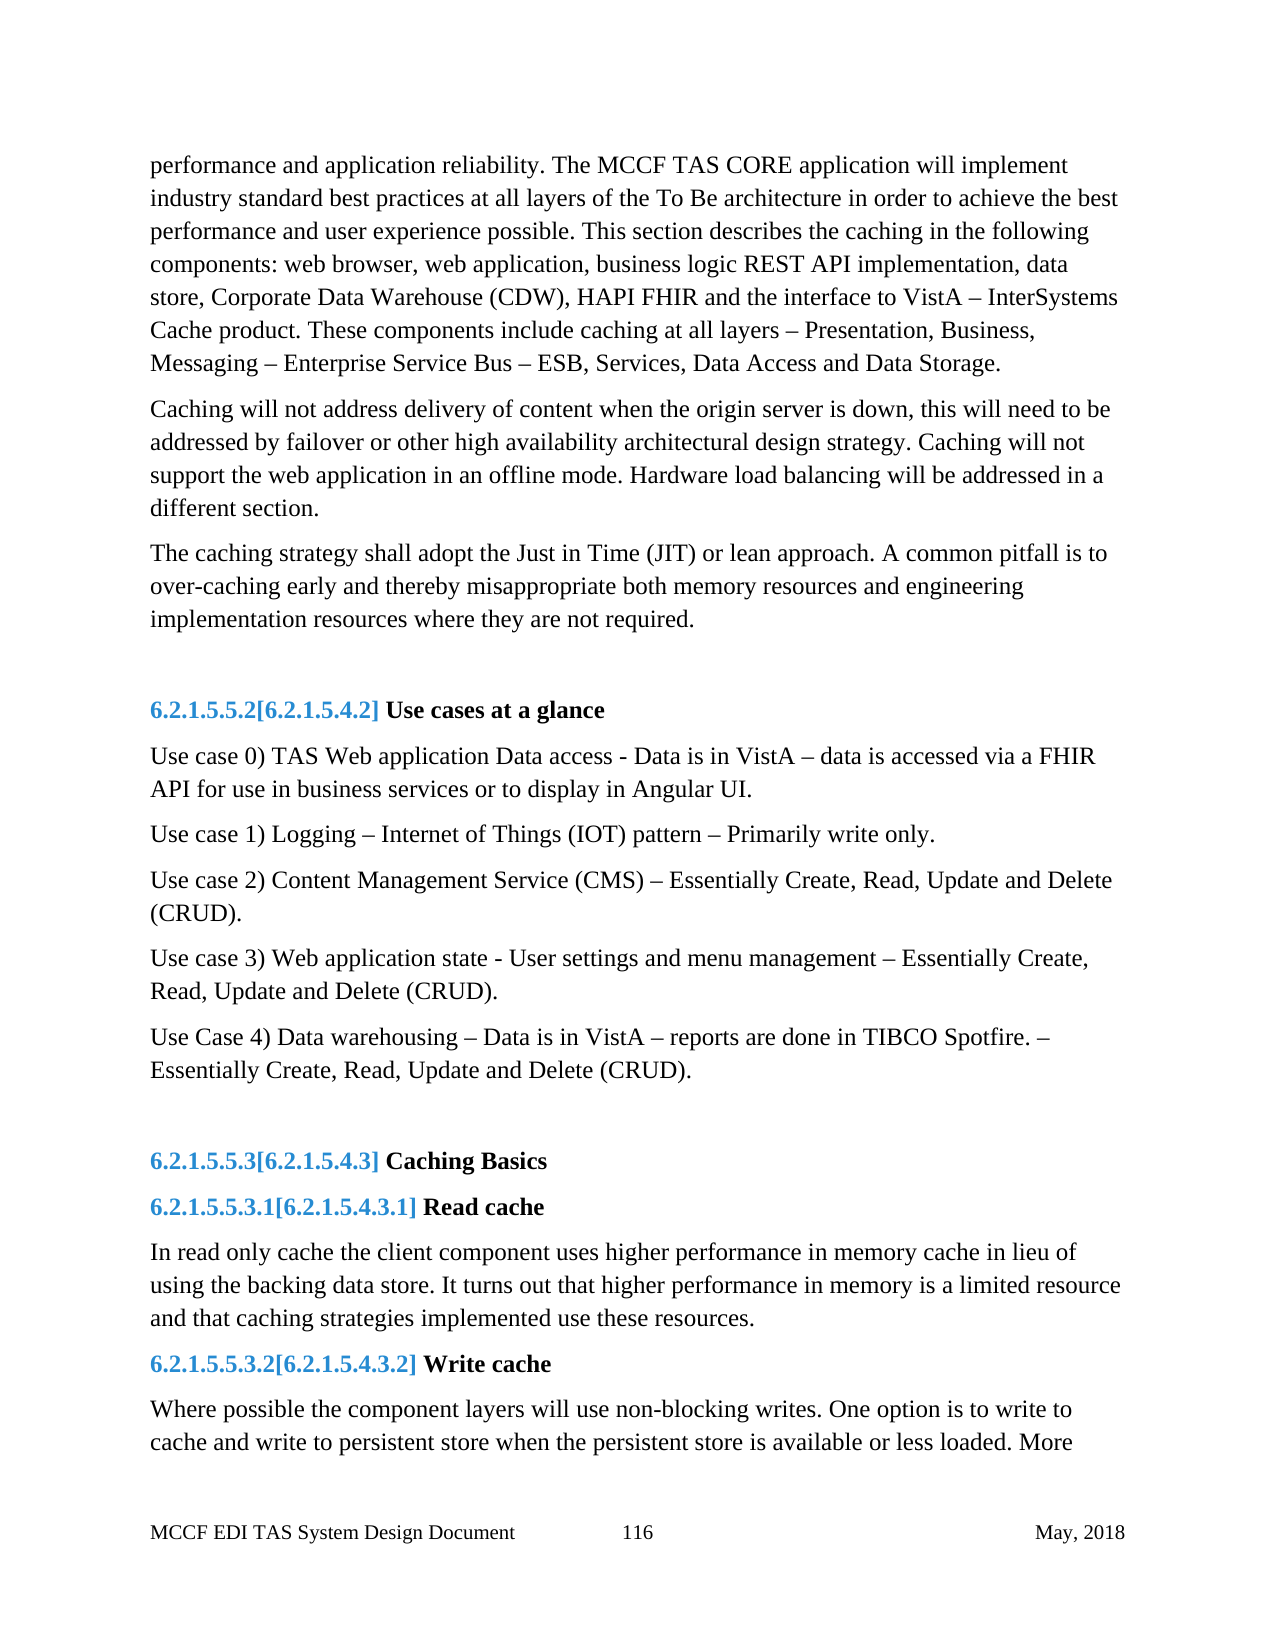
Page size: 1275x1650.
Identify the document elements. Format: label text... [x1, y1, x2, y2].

text The caching strategy shall adopt the Just in Time (JIT) or lean approach. A common pitfall is to over-caching early and thereby misappropriate both memory resources and engineering implementation resources where they are not required. [150, 538, 1125, 633]
subtitle Caching Basics [150, 1146, 1125, 1175]
subtitle Use cases at a glance [150, 695, 1125, 724]
subtitle Write cache [150, 1349, 1125, 1377]
subtitle Read cache [150, 1192, 1125, 1220]
text Caching will not address delivery of content when the origin server is down, this will need to be addressed by failover or other high availability architectural design strategy. Caching will not support the web application in an offline mode. Hardware load balancing will be addressed in a different section. [150, 394, 1125, 521]
text In read only cache the client component uses higher performance in memory cache in lieu of using the backing data store. It turns out that higher performance in memory is a limited resource and that caching strategies implemented use these resources. [150, 1237, 1125, 1332]
text Use case 3) Web application state - User settings and menu management – Essentially Create, Read, Update and Delete (CRUD). [150, 943, 1125, 1005]
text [150, 150, 1125, 377]
text Use Case 4) Data warehousing – Data is in VistA – reports are done in TIBCO Spotfire. – Essentially Create, Read, Update and Delete (CRUD). [150, 1022, 1125, 1084]
text Use case 0) TAS Web application Data access - Data is in VistA – data is accessed via a FHIR API for use in business services or to display in Angular UI. [150, 741, 1125, 803]
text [150, 1394, 1125, 1456]
text Use case 1) Logging – Internet of Things (IOT) pattern – Primarily write only. [150, 819, 1125, 848]
text Use case 2) Content Management Service (CMS) – Essentially Create, Read, Update and Delete (CRUD). [150, 865, 1125, 927]
